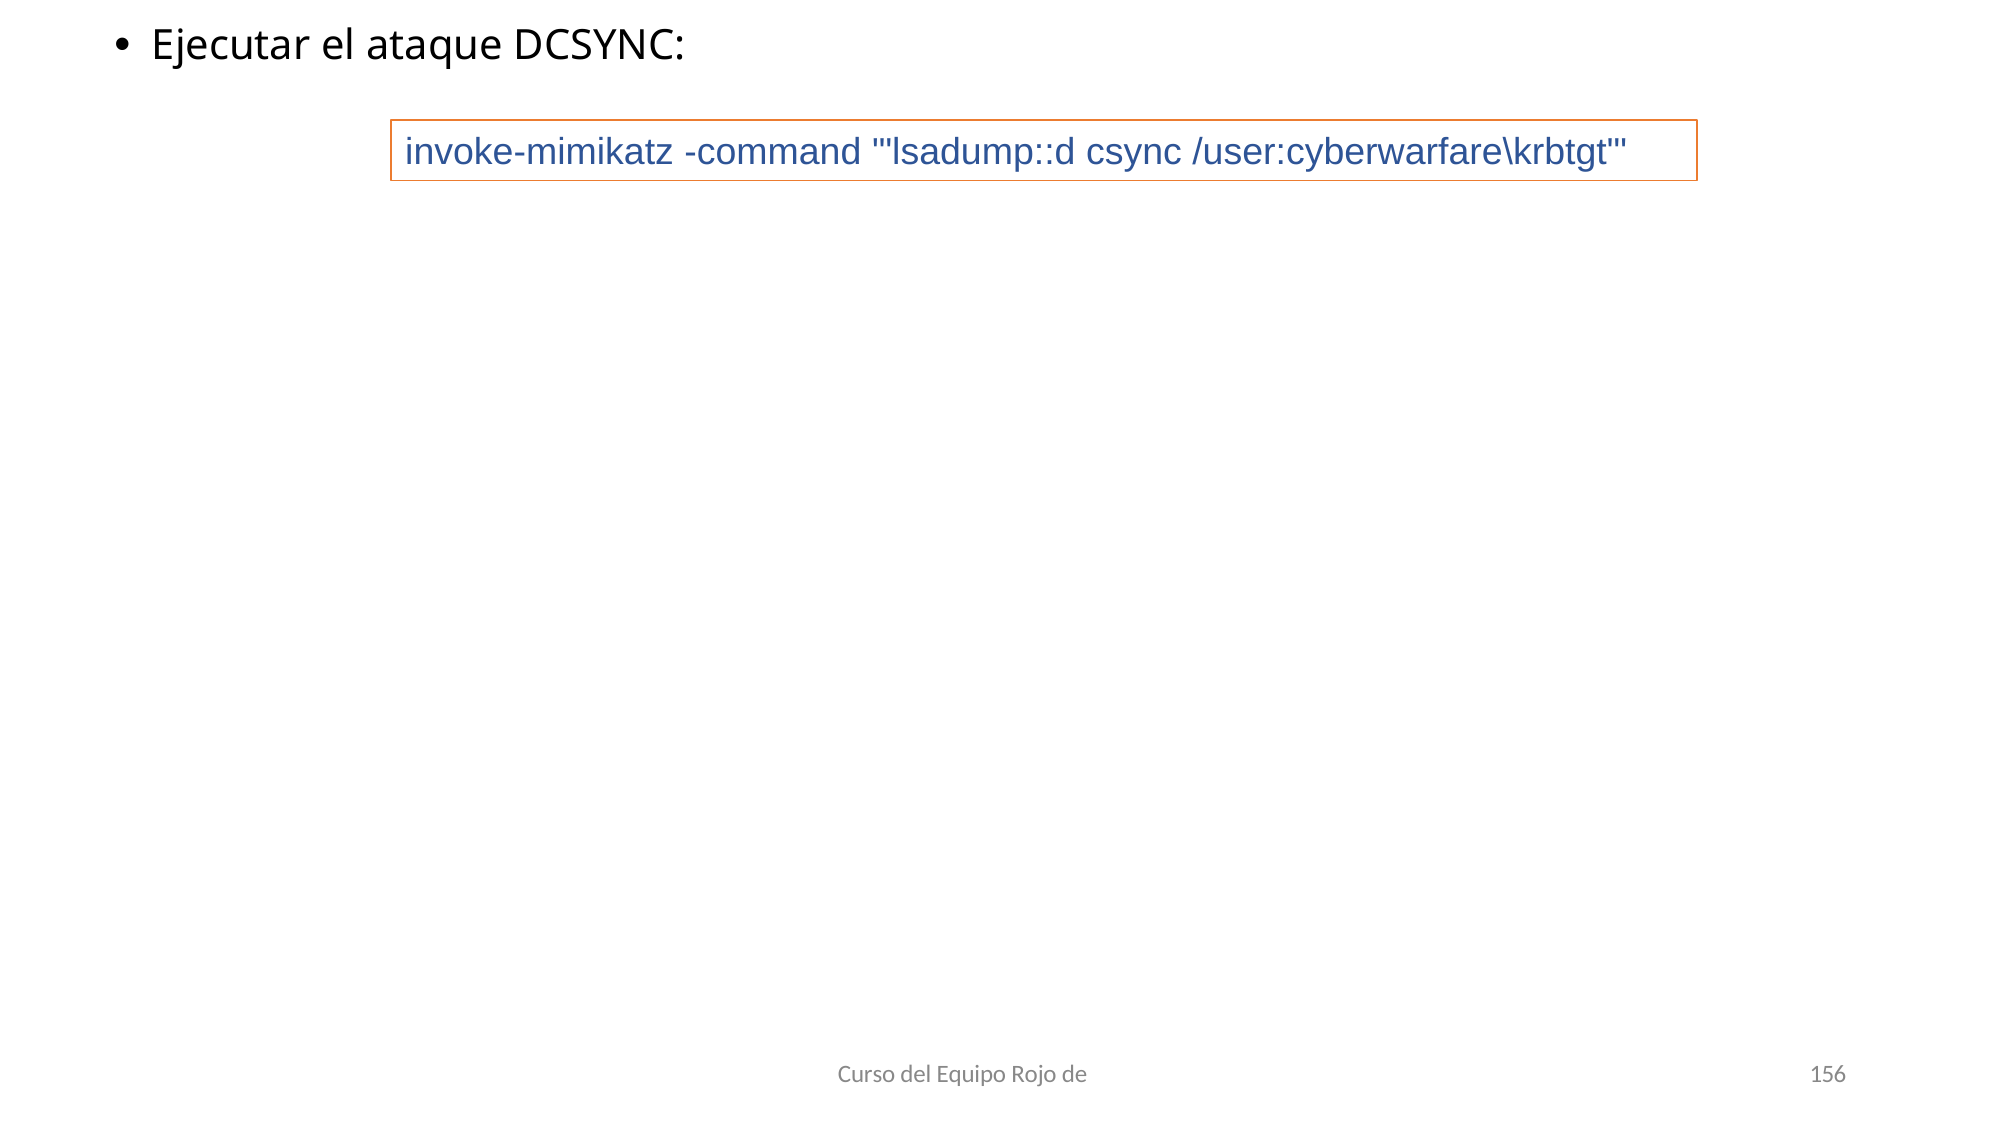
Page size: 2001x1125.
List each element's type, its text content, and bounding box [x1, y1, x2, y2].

list Ejecutar el ataque DCSYNC: [114, 14, 2000, 71]
